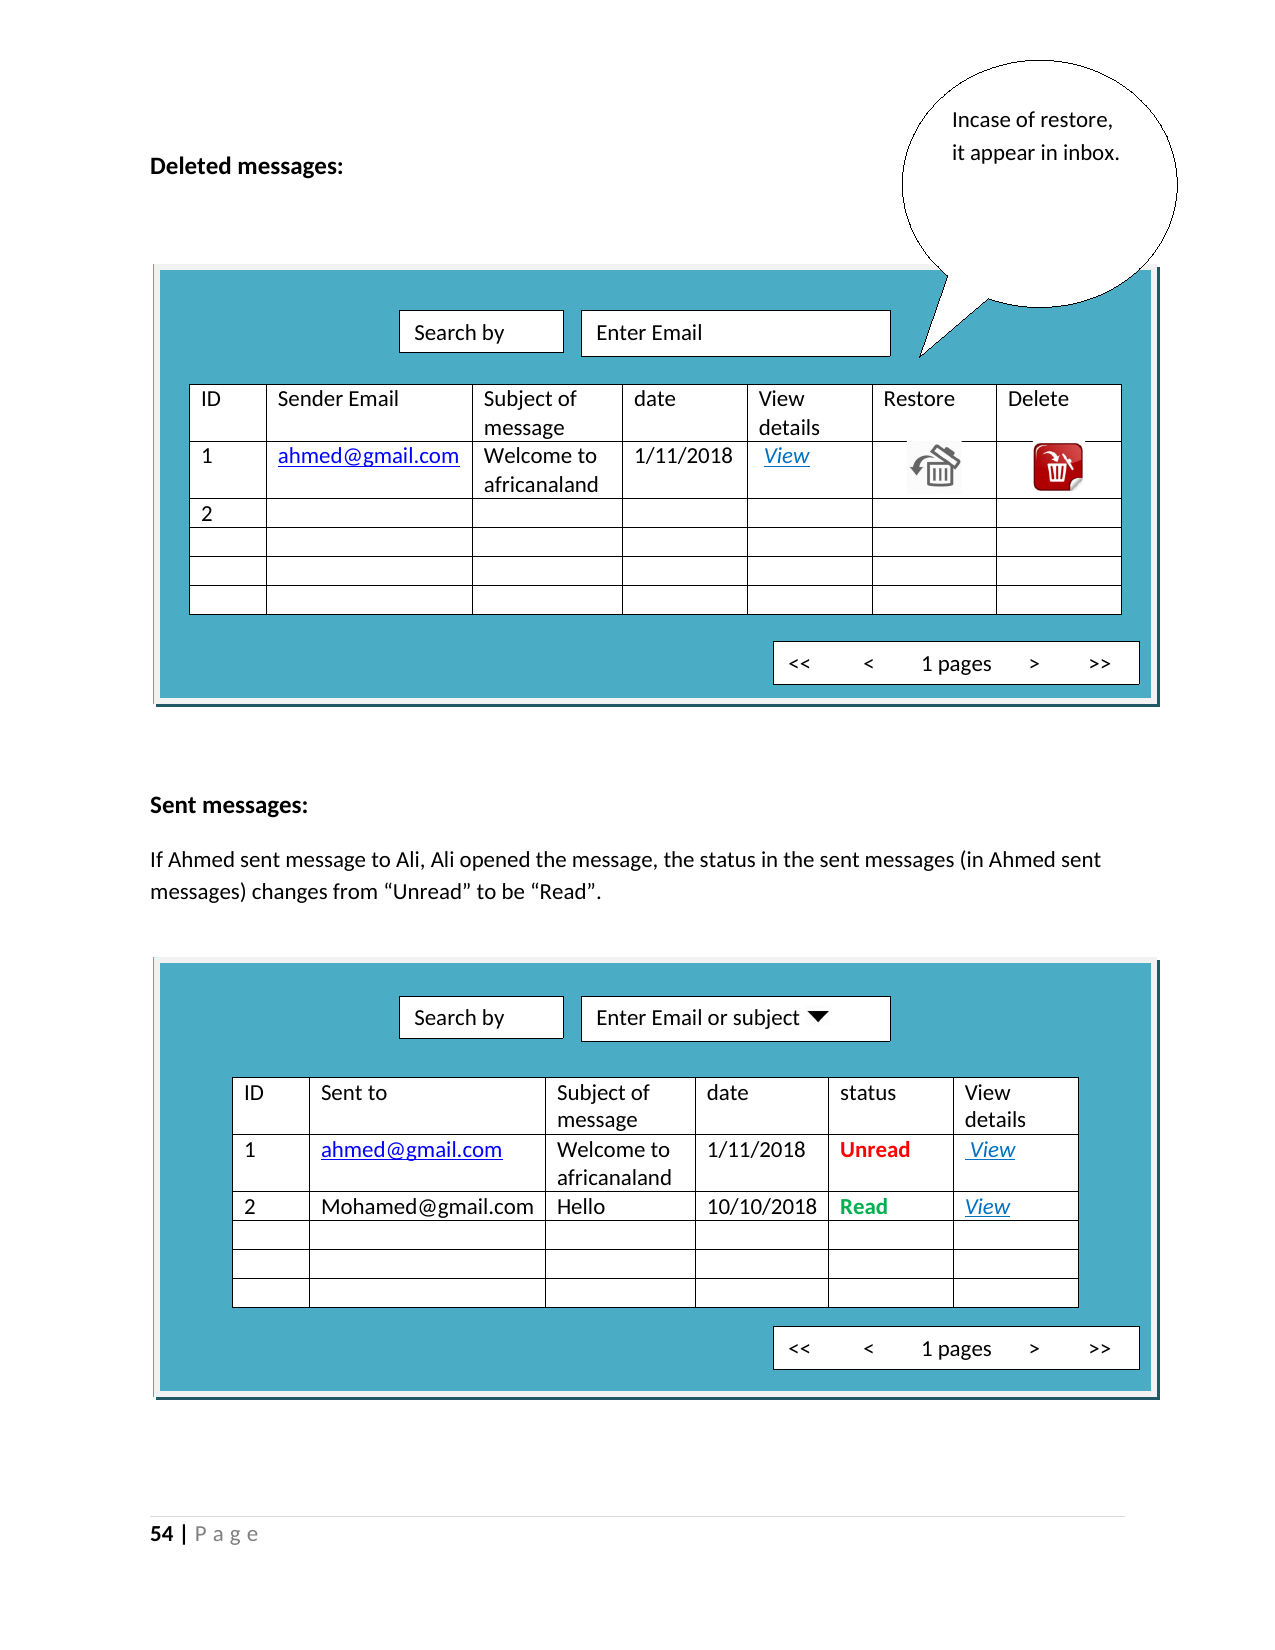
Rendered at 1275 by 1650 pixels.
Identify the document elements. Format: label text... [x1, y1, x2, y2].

text Sent messages: [150, 789, 1125, 819]
text Deleted messages: [150, 150, 907, 181]
picture [805, 1005, 831, 1026]
picture [906, 441, 962, 494]
text If Ahmed sent message to Ali, Ali opened the message, the status in the sent messages (in Ahmed sent messages) changes from “Unread” to be “Read”. [150, 845, 1125, 905]
picture [1032, 441, 1085, 493]
